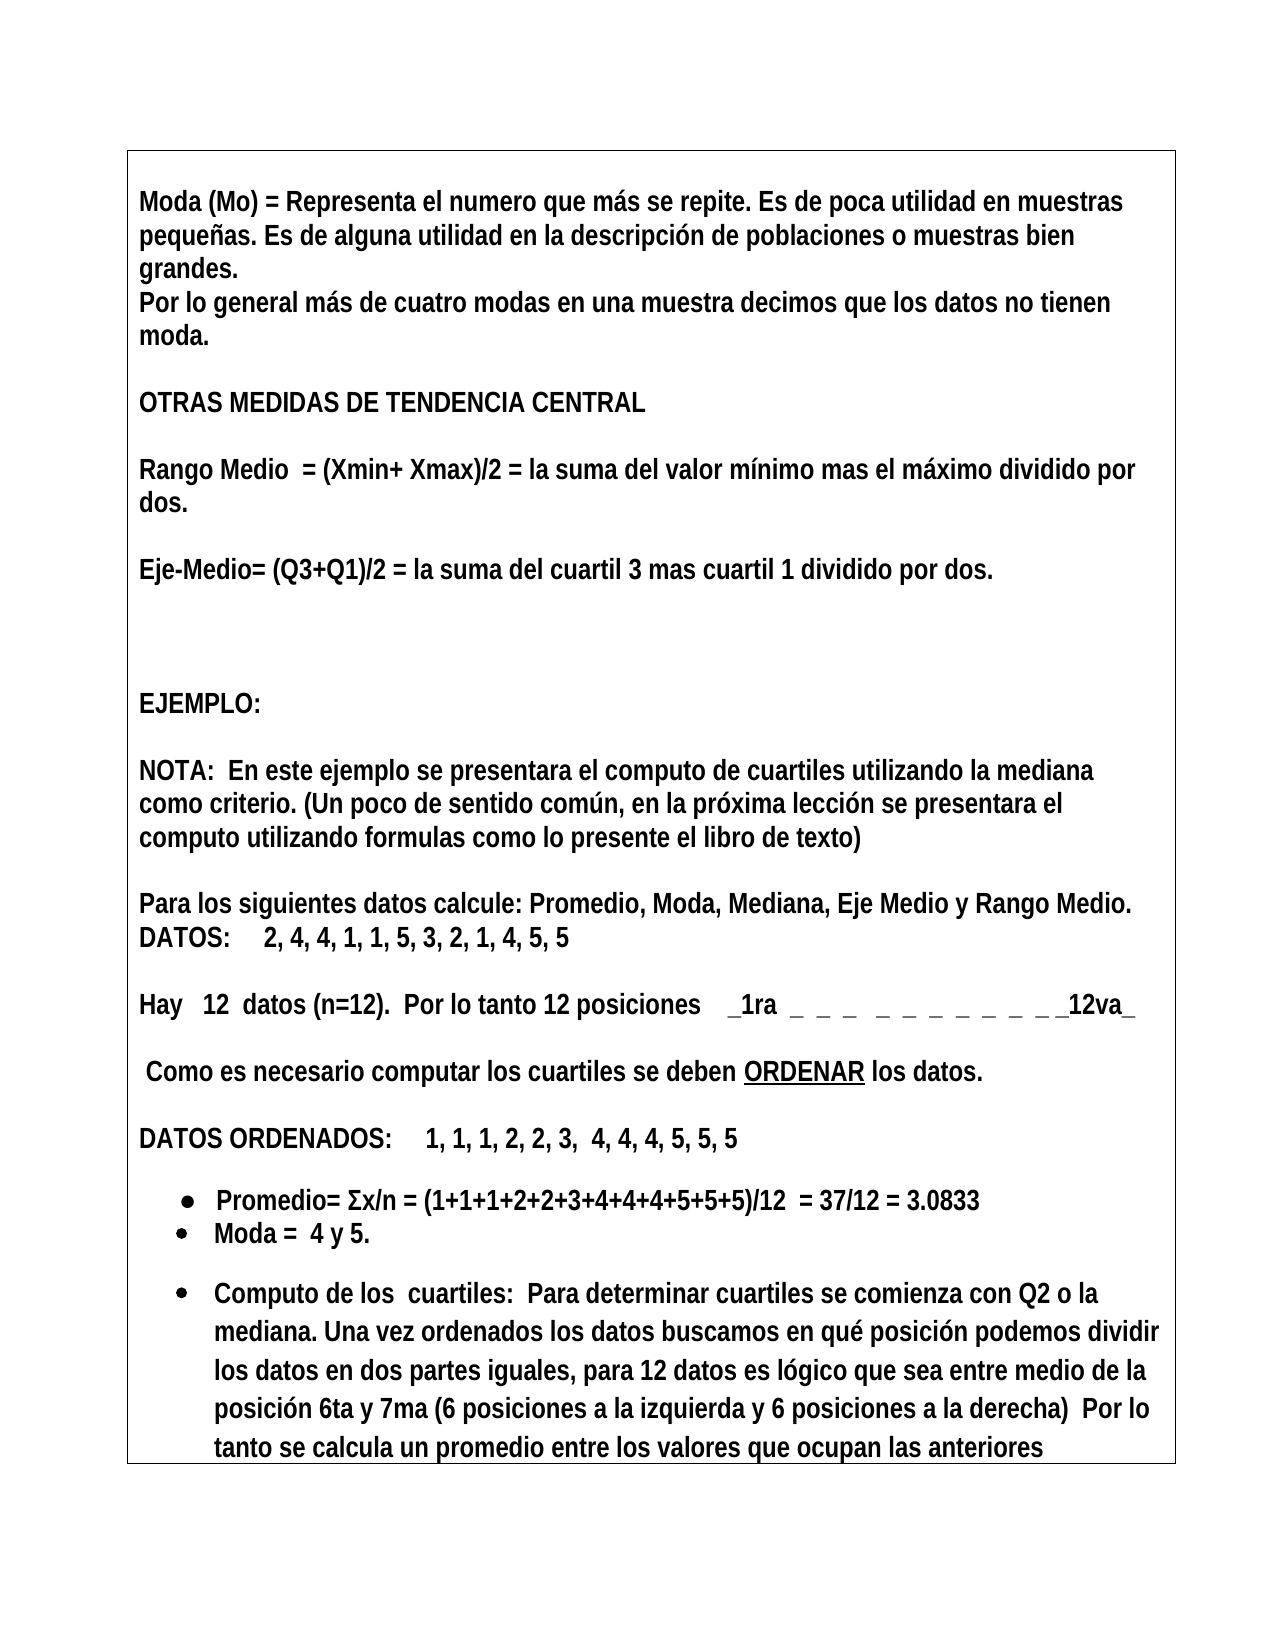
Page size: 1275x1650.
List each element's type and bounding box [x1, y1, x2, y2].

table_cell [128, 151, 1175, 1463]
